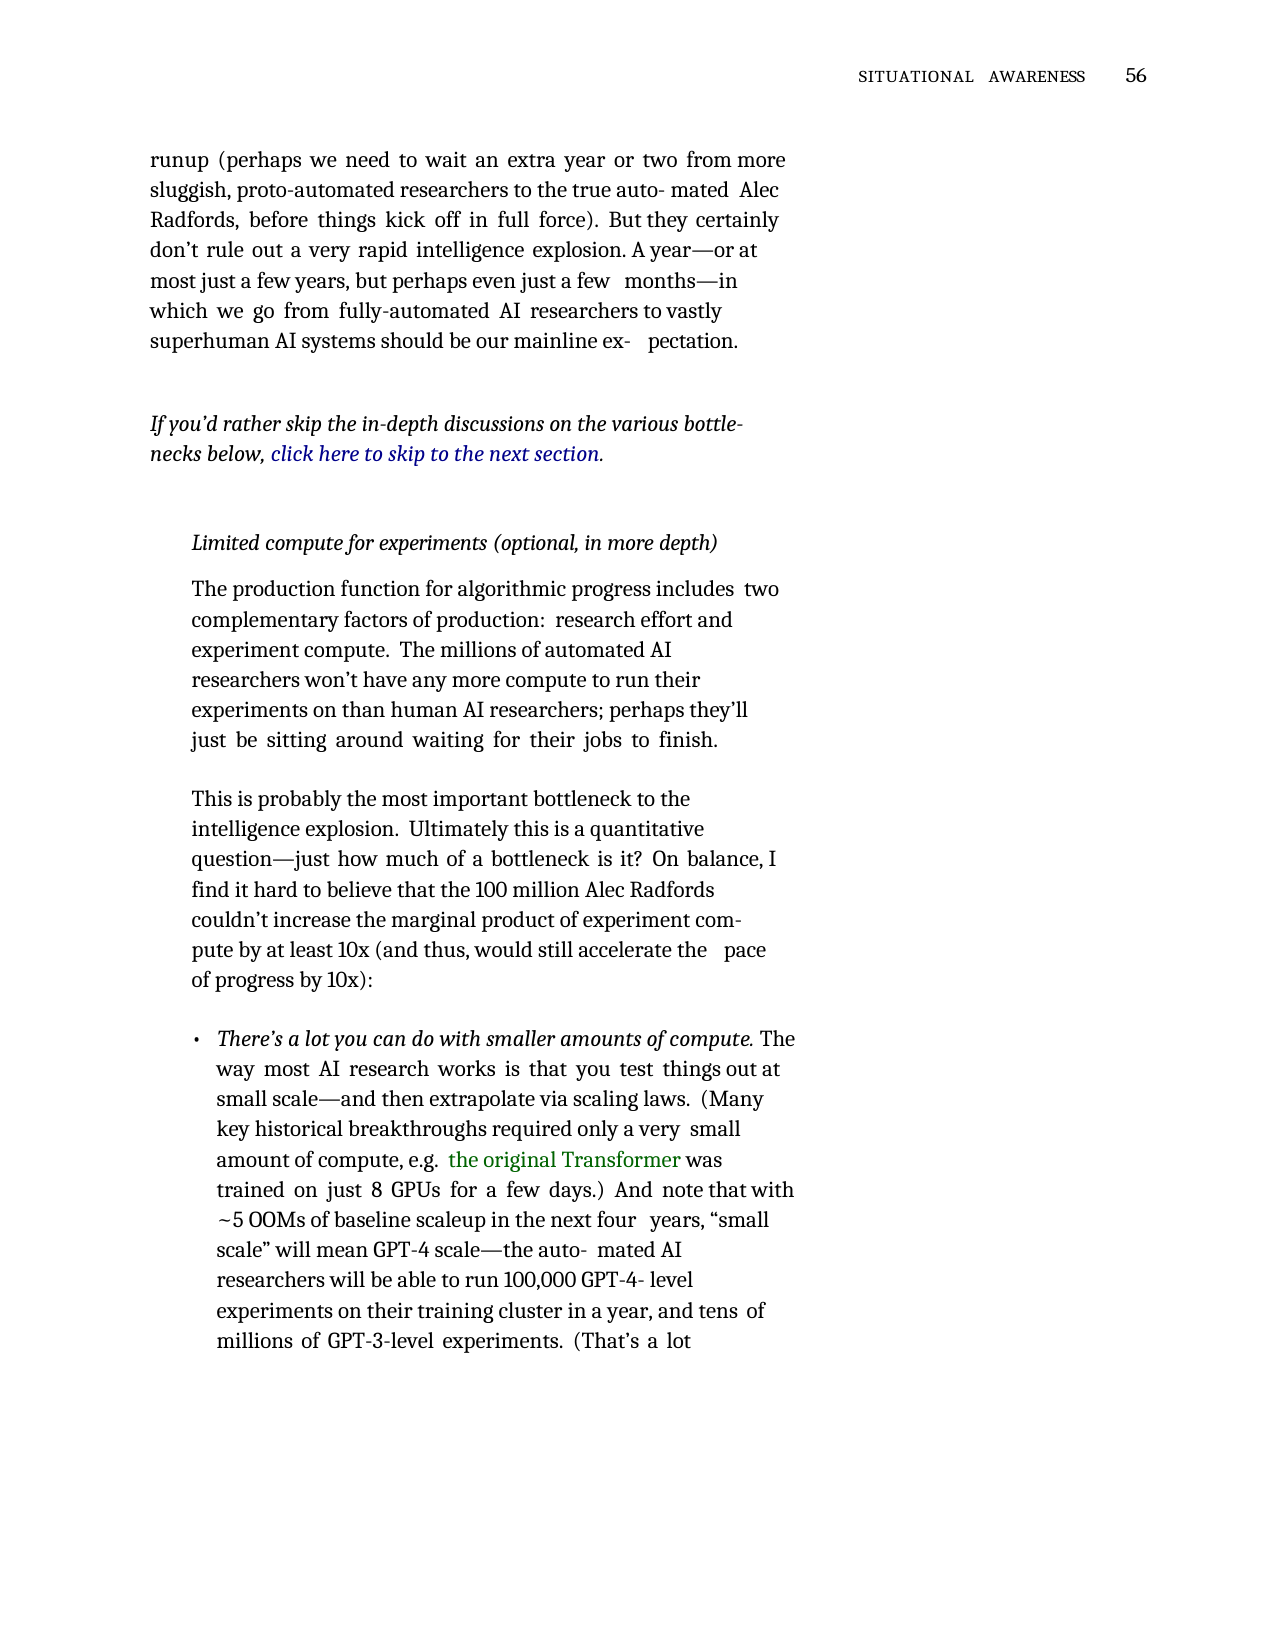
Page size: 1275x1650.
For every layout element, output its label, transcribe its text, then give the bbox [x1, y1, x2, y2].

text If you’d rather skip the in-depth discussions on the various bottle- necks below, click here to skip to the next section. [150, 411, 796, 467]
text runup (perhaps we need to wait an extra year or two from more sluggish, proto-automated researchers to the true auto- mated Alec Radfords, before things kick off in full force). But they certainly don’t rule out a very rapid intelligence explosion. A year—or at most just a few years, but perhaps even just a few months—in which we go from fully-automated AI researchers to vastly superhuman AI systems should be our mainline ex- pectation. [150, 147, 798, 354]
text The production function for algorithmic progress includes two complementary factors of production: research effort and experiment compute. The millions of automated AI researchers won’t have any more compute to run their experiments on than human AI researchers; perhaps they’ll just be sitting around waiting for their jobs to finish. [191, 576, 787, 753]
text Limited compute for experiments (optional, in more depth) [191, 529, 1158, 556]
list There’s a lot you can do with smaller amounts of compute. The way most AI research works is that you test things out at small scale—and then extrapolate via scaling laws. (Many key historical breakthroughs required only a very small amount of compute, e.g. the original Transformer was trained on just 8 GPUs for a few days.) And note that with ~5 OOMs of baseline scaleup in the next four years, “small scale” will mean GPT-4 scale—the auto- mated AI researchers will be able to run 100,000 GPT-4- level experiments on their training cluster in a year, and tens of millions of GPT-3-level experiments. (That’s a lot [191, 1026, 796, 1354]
text This is probably the most important bottleneck to the intelligence explosion. Ultimately this is a quantitative question—just how much of a bottleneck is it? On balance, I find it hard to believe that the 100 million Alec Radfords couldn’t increase the marginal product of experiment com- pute by at least 10x (and thus, would still accelerate the pace of progress by 10x): [191, 786, 787, 993]
